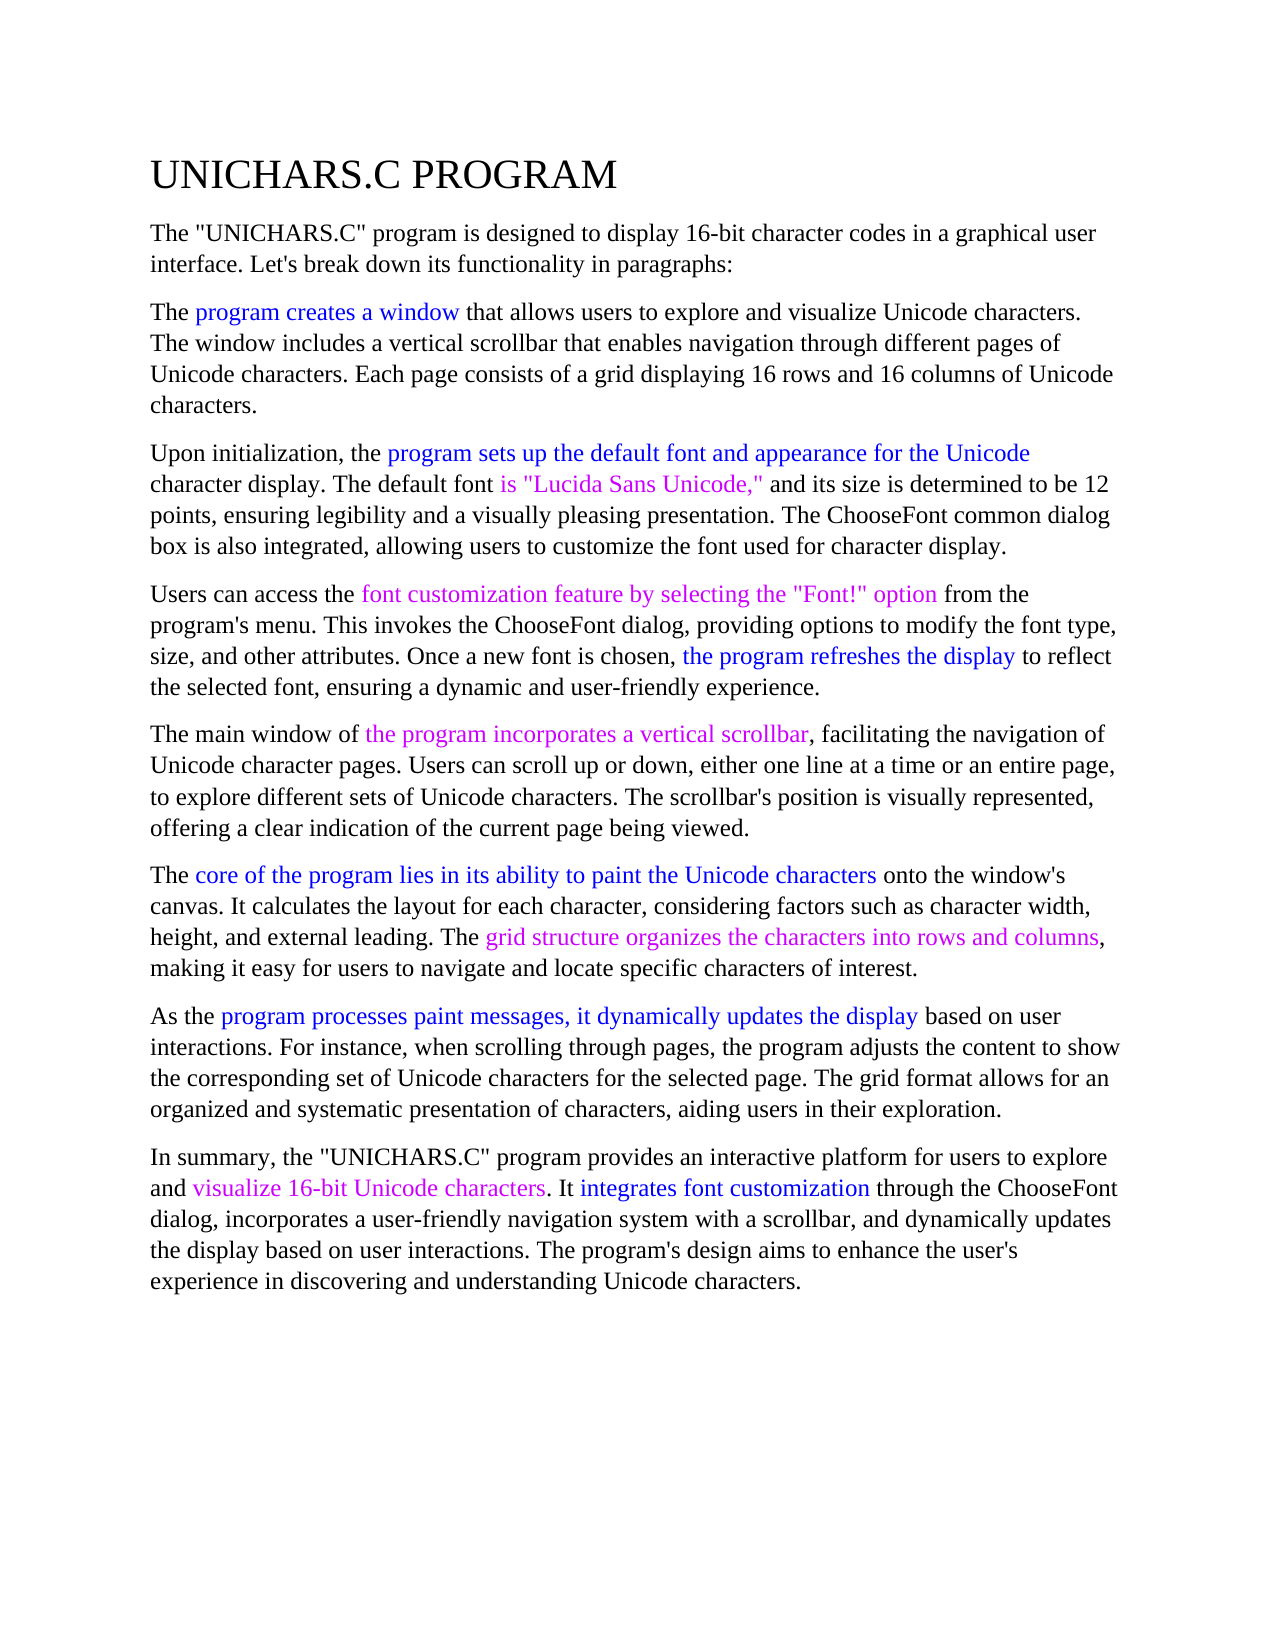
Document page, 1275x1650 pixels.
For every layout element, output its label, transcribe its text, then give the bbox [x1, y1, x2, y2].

text As the program processes paint messages, it dynamically updates the display based on user interactions. For instance, when scrolling through pages, the program adjusts the content to show the corresponding set of Unicode characters for the selected page. The grid format allows for an organized and systematic presentation of characters, aiding users in their exploration. [150, 1001, 1125, 1123]
text Upon initialization, the program sets up the default font and appearance for the Unicode character display. The default font is "Lucida Sans Unicode," and its size is determined to be 12 points, ensuring legibility and a visually pleasing presentation. The ChooseFont common dialog box is also integrated, allowing users to customize the font used for character display. [150, 438, 1125, 560]
text In summary, the "UNICHARS.C" program provides an interactive platform for users to explore and visualize 16-bit Unicode characters. It integrates font customization through the ChooseFont dialog, incorporates a user-friendly navigation system with a scrollbar, and dynamically updates the display based on user interactions. The program's design aims to enhance the user's experience in discovering and understanding Unicode characters. [150, 1142, 1125, 1295]
text The "UNICHARS.C" program is designed to display 16-bit character codes in a graphical user interface. Let's break down its functionality in paragraphs: [150, 218, 1125, 278]
text The program creates a window that allows users to explore and visualize Unicode characters. The window includes a vertical scrollbar that enables navigation through different pages of Unicode characters. Each page consists of a grid displaying 16 rows and 16 columns of Unicode characters. [150, 297, 1125, 419]
text The core of the program lies in its ability to paint the Unicode characters onto the window's canvas. It calculates the layout for each character, considering factors such as character width, height, and external leading. The grid structure organizes the characters into rows and columns, making it easy for users to navigate and locate specific characters of interest. [150, 860, 1125, 982]
text Users can access the font customization feature by selecting the "Font!" option from the program's menu. This invokes the ChooseFont dialog, providing options to modify the font type, size, and other attributes. Once a new font is chosen, the program refreshes the display to reflect the selected font, ensuring a dynamic and user-friendly experience. [150, 579, 1125, 701]
text The main window of the program incorporates a vertical scrollbar, facilitating the navigation of Unicode character pages. Users can scroll up or down, either one line at a time or an entire page, to explore different sets of Unicode characters. The scrollbar's position is visually represented, offering a clear indication of the current page being viewed. [150, 719, 1125, 841]
text UNICHARS.C PROGRAM [150, 150, 1125, 198]
